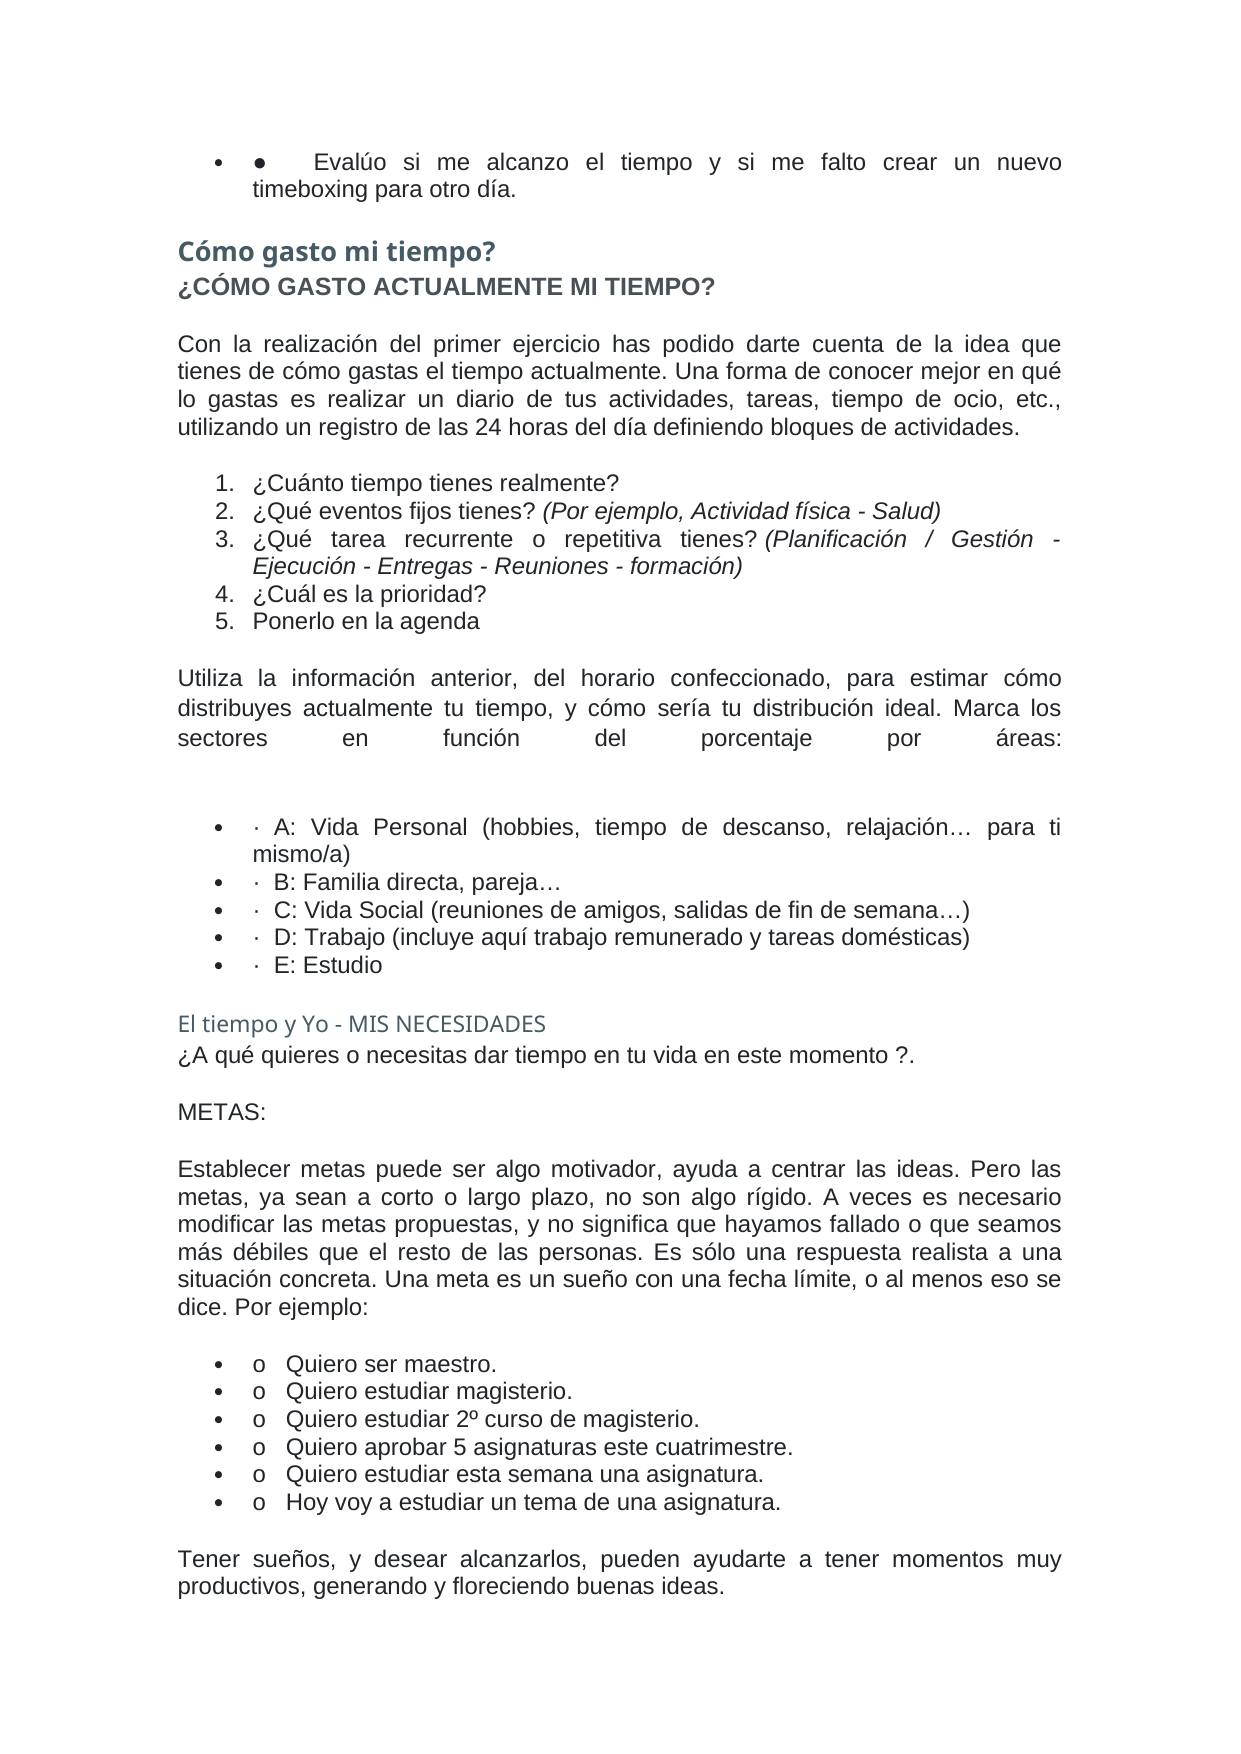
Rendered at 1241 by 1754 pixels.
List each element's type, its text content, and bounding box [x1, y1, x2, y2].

list o Quiero estudiar magisterio. [215, 1377, 1063, 1405]
list ¿Cuánto tiempo tienes realmente? [215, 469, 1063, 497]
list o Quiero estudiar esta semana una asignatura. [215, 1460, 1063, 1488]
subtitle ¿CÓMO GASTO ACTUALMENTE MI TIEMPO? [177, 272, 1063, 301]
list · D: Trabajo (incluye aquí trabajo remunerado y tareas domésticas) [215, 923, 1063, 951]
list ¿Qué tarea recurrente o repetitiva tienes? (Planificación / Gestión - Ejecución - Entregas - Reuniones - formación) [215, 524, 1063, 580]
subtitle Cómo gasto mi tiempo? [177, 232, 1063, 269]
text Tener sueños, y desear alcanzarlos, pueden ayudarte a tener momentos muy productivos, generando y floreciendo buenas ideas. [177, 1544, 1063, 1600]
list · C: Vida Social (reuniones de amigos, salidas de fin de semana…) [215, 896, 1063, 923]
text ¿A qué quieres o necesitas dar tiempo en tu vida en este momento ?. [177, 1041, 1063, 1069]
list o Quiero ser maestro. [215, 1350, 1063, 1377]
list ¿Cuál es la prioridad? [215, 580, 1063, 607]
text Con la realización del primer ejercicio has podido darte cuenta de la idea que tienes de cómo gastas el tiempo actualmente. Una forma de conocer mejor en qué lo gastas es realizar un diario de tus actividades, tareas, tiempo de ocio, etc., utilizando un registro de las 24 horas del día definiendo bloques de actividades. [177, 330, 1063, 440]
text Utiliza la información anterior, del horario confeccionado, para estimar cómo distribuyes actualmente tu tiempo, y cómo sería tu distribución ideal. Marca los sectores en función del porcentaje por áreas: [177, 664, 1063, 781]
subtitle El tiempo y Yo - MIS NECESIDADES [177, 1008, 1063, 1039]
list ¿Qué eventos fijos tienes? (Por ejemplo, Actividad física - Salud) [215, 497, 1063, 524]
list o Quiero aprobar 5 asignaturas este cuatrimestre. [215, 1432, 1063, 1460]
text METAS: [177, 1098, 1063, 1126]
list o Quiero estudiar 2º curso de magisterio. [215, 1405, 1063, 1432]
list · E: Estudio [215, 951, 1063, 978]
list · B: Familia directa, pareja… [215, 868, 1063, 896]
list o Hoy voy a estudiar un tema de una asignatura. [215, 1488, 1063, 1515]
text Establecer metas puede ser algo motivador, ayuda a centrar las ideas. Pero las metas, ya sean a corto o largo plazo, no son algo rígido. A veces es necesario modificar las metas propuestas, y no significa que hayamos fallado o que seamos más débiles que el resto de las personas. Es sólo una respuesta realista a una situación concreta. Una meta es un sueño con una fecha límite, o al menos eso se dice. Por ejemplo: [177, 1155, 1063, 1321]
list ● Evalúo si me alcanzo el tiempo y si me falto crear un nuevo timeboxing para otro día. [215, 148, 1063, 203]
list Ponerlo en la agenda [215, 607, 1063, 635]
list · A: Vida Personal (hobbies, tiempo de descanso, relajación… para ti mismo/a) [215, 813, 1063, 868]
